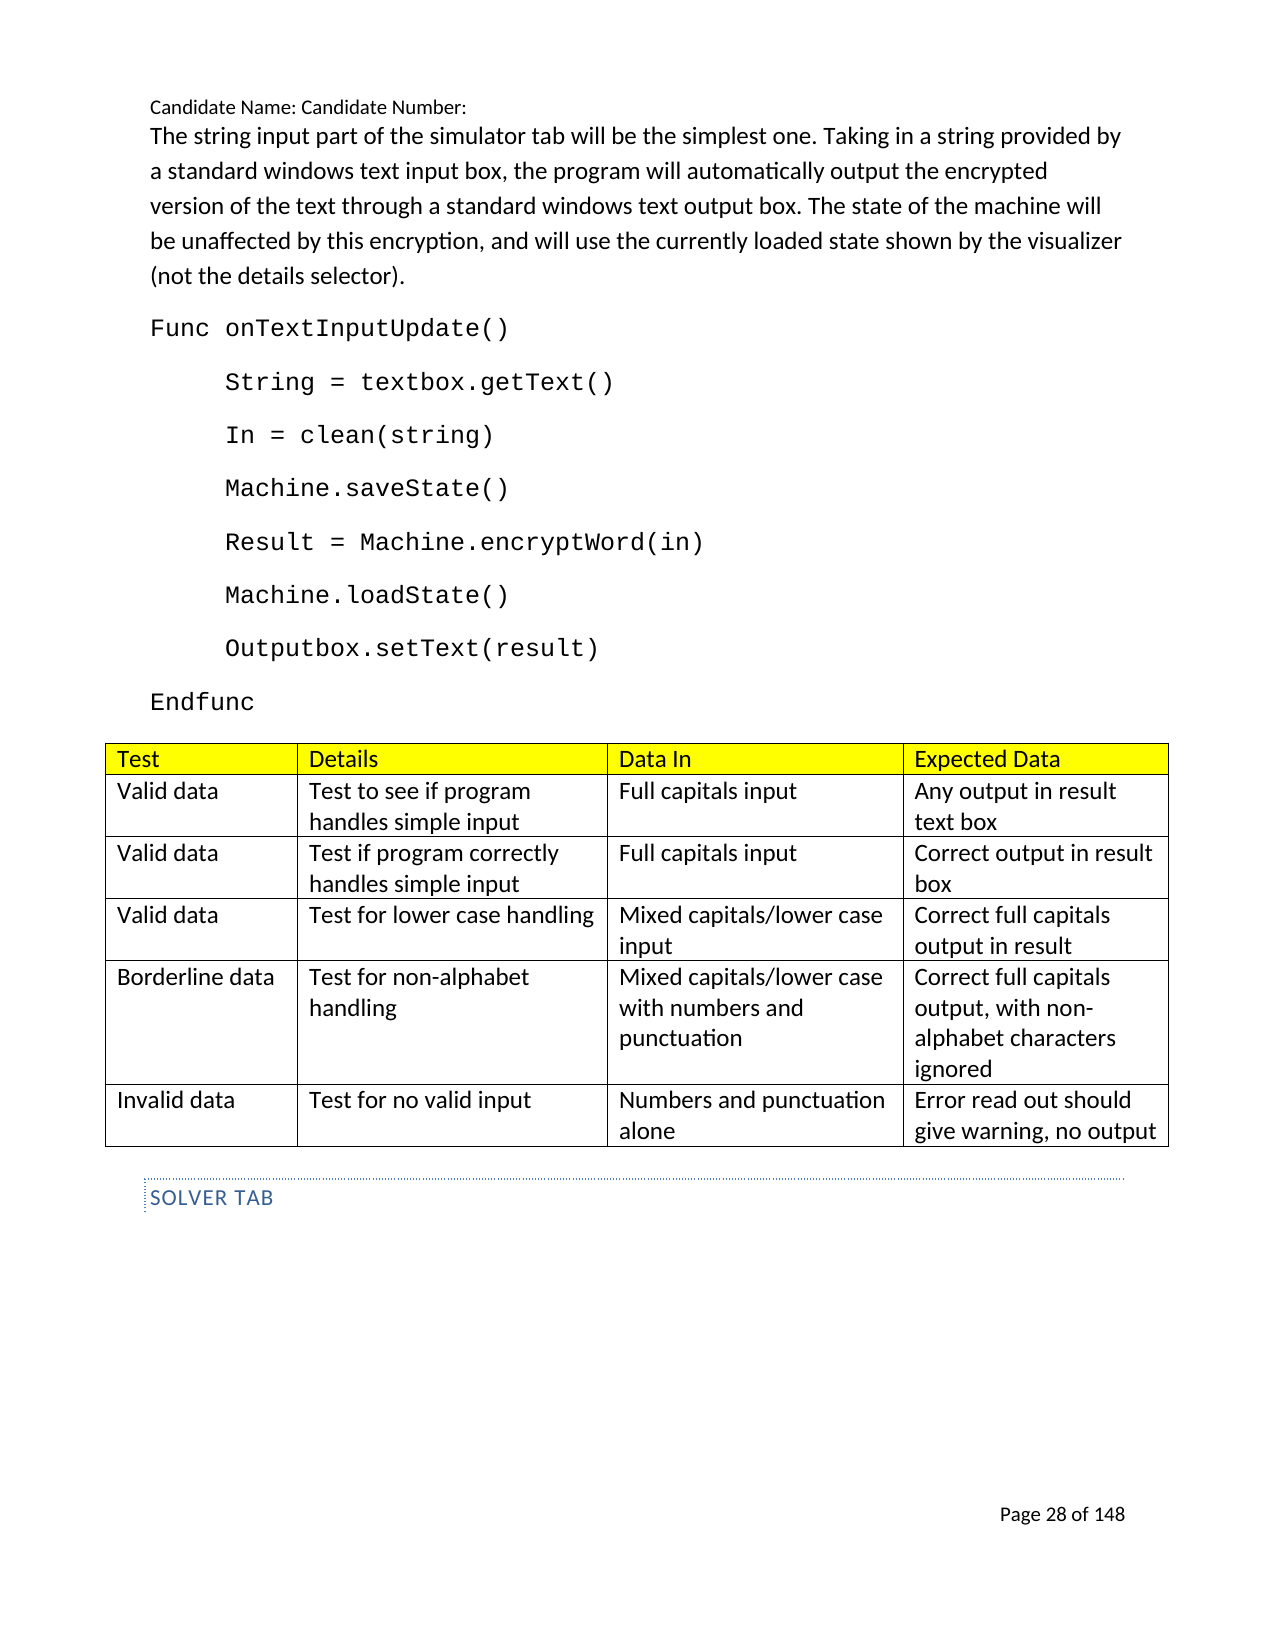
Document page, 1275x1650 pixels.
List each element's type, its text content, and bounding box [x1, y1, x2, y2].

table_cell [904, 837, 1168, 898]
text Machine.loadState() [150, 582, 1125, 611]
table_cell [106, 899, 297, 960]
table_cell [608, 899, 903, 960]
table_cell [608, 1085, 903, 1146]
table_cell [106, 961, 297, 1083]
text Func onTextInputUpdate() [150, 316, 1125, 344]
text Result = Machine.encryptWord(in) [150, 529, 1125, 557]
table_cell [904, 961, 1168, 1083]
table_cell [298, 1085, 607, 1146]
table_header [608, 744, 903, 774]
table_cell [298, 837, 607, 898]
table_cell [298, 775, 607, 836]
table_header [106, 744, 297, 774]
subtitle Solver Tab [144, 1178, 1125, 1212]
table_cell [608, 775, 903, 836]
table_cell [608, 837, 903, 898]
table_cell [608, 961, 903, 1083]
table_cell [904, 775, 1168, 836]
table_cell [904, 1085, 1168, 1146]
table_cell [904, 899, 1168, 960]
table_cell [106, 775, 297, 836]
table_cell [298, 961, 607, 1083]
text Machine.saveState() [150, 476, 1125, 504]
text Outputbox.setText(result) [150, 636, 1125, 664]
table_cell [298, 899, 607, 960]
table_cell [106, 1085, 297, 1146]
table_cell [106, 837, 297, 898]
text In = clean(string) [150, 422, 1125, 451]
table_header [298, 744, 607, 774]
text Endfunc [150, 689, 1125, 717]
text The string input part of the simulator tab will be the simplest one. Taking in a string provided by a standard windows text input box, the program will automatically output the encrypted version of the text through a standard windows text output box. The state of the machine will be unaffected by this encryption, and will use the currently loaded state shown by the visualizer (not the details selector). [150, 120, 1125, 291]
text String = textbox.getText() [150, 369, 1125, 397]
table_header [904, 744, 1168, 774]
